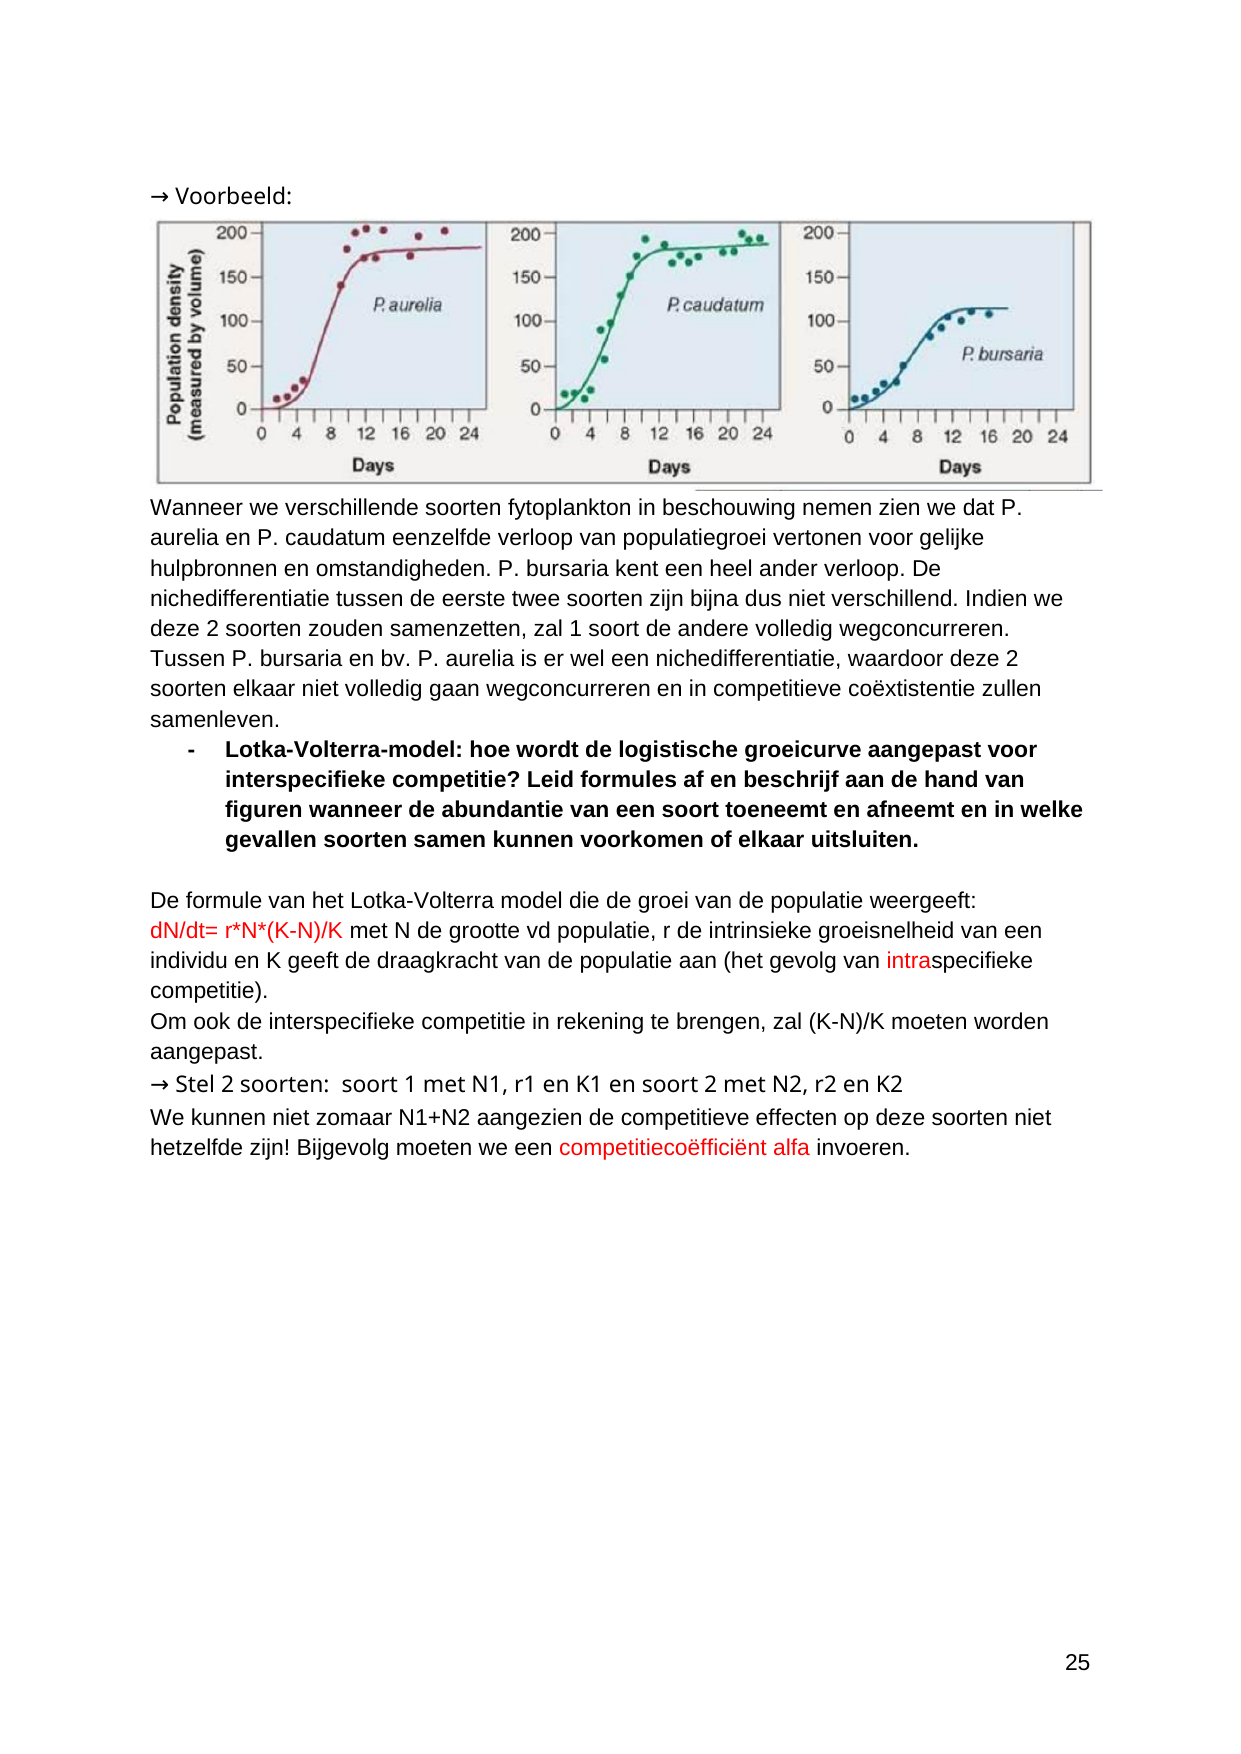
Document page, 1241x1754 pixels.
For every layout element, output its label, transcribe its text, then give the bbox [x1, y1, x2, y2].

text Wanneer we verschillende soorten fytoplankton in beschouwing nemen zien we dat P. aurelia en P. caudatum eenzelfde verloop van populatiegroei vertonen voor gelijke hulpbronnen en omstandigheden. P. bursaria kent een heel ander verloop. De nichedifferentiatie tussen de eerste twee soorten zijn bijna dus niet verschillend. Indien we deze 2 soorten zouden samenzetten, zal 1 soort de andere volledig wegconcurreren. [150, 494, 1090, 641]
list Lotka-Volterra-model: hoe wordt de logistische groeicurve aangepast voor interspecifieke competitie? Leid formules af en beschrijf aan de hand van figuren wanneer de abundantie van een soort toeneemt en afneemt en in welke gevallen soorten samen kunnen voorkomen of elkaar uitsluiten. [187, 736, 1090, 853]
picture [150, 216, 1103, 491]
text Om ook de interspecifieke competitie in rekening te brengen, zal (K-N)/K moeten worden aangepast. [150, 1008, 1090, 1064]
text De formule van het Lotka-Volterra model die de groei van de populatie weergeeft: [150, 887, 1090, 913]
text → Voorbeeld: [150, 180, 1090, 211]
text We kunnen niet zomaar N1+N2 aangezien de competitieve effecten op deze soorten niet hetzelfde zijn! Bijgevolg moeten we een competitiecoëfficiënt alfa invoeren. [150, 1104, 1090, 1161]
text Tussen P. bursaria en bv. P. aurelia is er wel een nichedifferentiatie, waardoor deze 2 soorten elkaar niet volledig gaan wegconcurreren en in competitieve coëxtistentie zullen samenleven. [150, 645, 1090, 732]
text → Stel 2 soorten: soort 1 met N1, r1 en K1 en soort 2 met N2, r2 en K2 [150, 1068, 1090, 1099]
text dN/dt= r*N*(K-N)/K met N de grootte vd populatie, r de intrinsieke groeisnelheid van een individu en K geeft de draagkracht van de populatie aan (het gevolg van intraspecifieke competitie). [150, 917, 1090, 1004]
